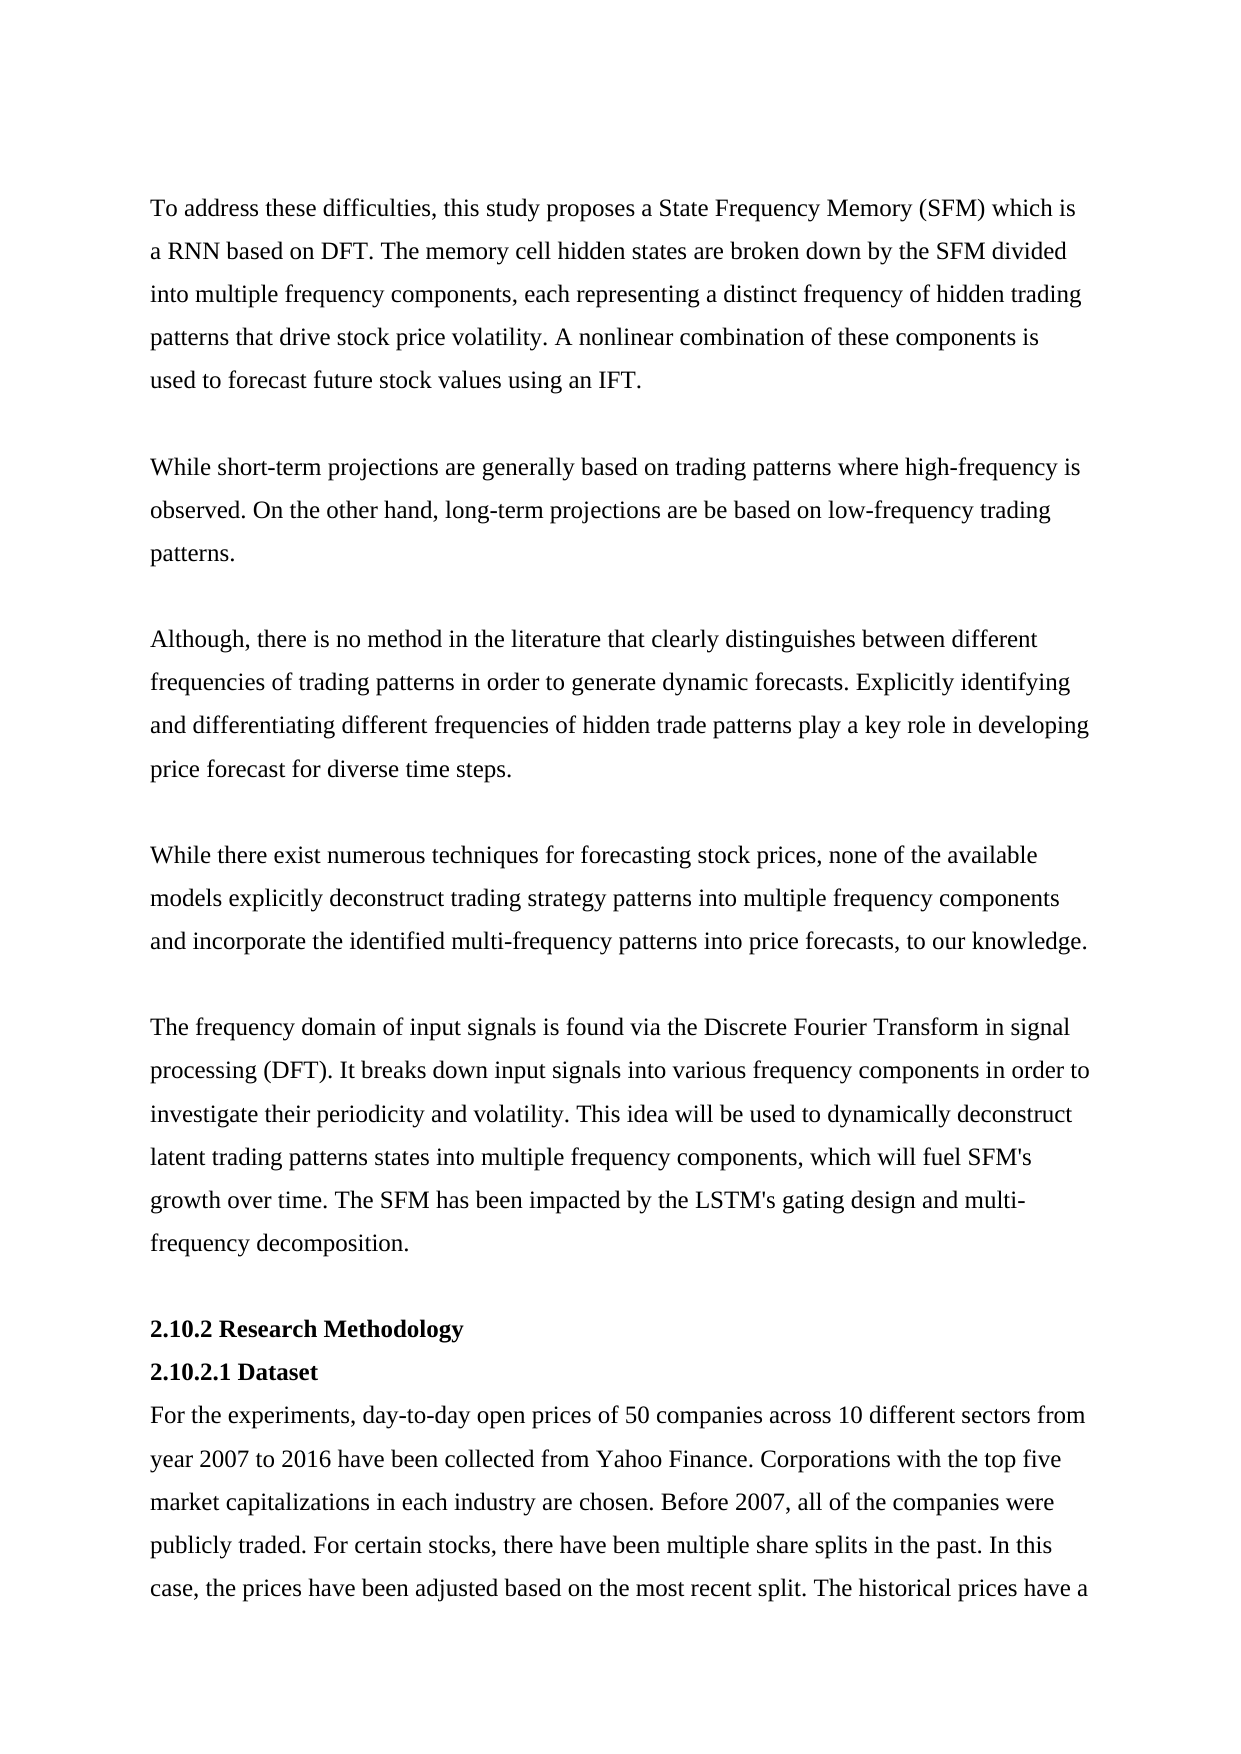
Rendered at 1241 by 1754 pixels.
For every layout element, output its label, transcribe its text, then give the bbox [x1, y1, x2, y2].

text 2.10.2 Research Methodology [150, 1314, 1090, 1343]
text The frequency domain of input signals is found via the Discrete Fourier Transform in signal processing (DFT). It breaks down input signals into various frequency components in order to investigate their periodicity and volatility. This idea will be used to dynamically deconstruct latent trading patterns states into multiple frequency components, which will fuel SFM's growth over time. The SFM has been impacted by the LSTM's gating design and multi-frequency decomposition. [150, 1012, 1090, 1257]
text To address these difficulties, this study proposes a State Frequency Memory (SFM) which is a RNN based on DFT. The memory cell hidden states are broken down by the SFM divided into multiple frequency components, each representing a distinct frequency of hidden trading patterns that drive stock price volatility. A nonlinear combination of these components is used to forecast future stock values using an IFT. [150, 193, 1090, 394]
text Although, there is no method in the literature that clearly distinguishes between different frequencies of trading patterns in order to generate dynamic forecasts. Explicitly identifying and differentiating different frequencies of hidden trade patterns play a key role in developing price forecast for diverse time steps. [150, 624, 1090, 782]
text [150, 1401, 1090, 1602]
text While short-term projections are generally based on trading patterns where high-frequency is observed. On the other hand, long-term projections are be based on low-frequency trading patterns. [150, 452, 1090, 567]
text 2.10.2.1 Dataset [150, 1357, 1090, 1386]
text While there exist numerous techniques for forecasting stock prices, none of the available models explicitly deconstruct trading strategy patterns into multiple frequency components and incorporate the identified multi-frequency patterns into price forecasts, to our knowledge. [150, 840, 1090, 955]
